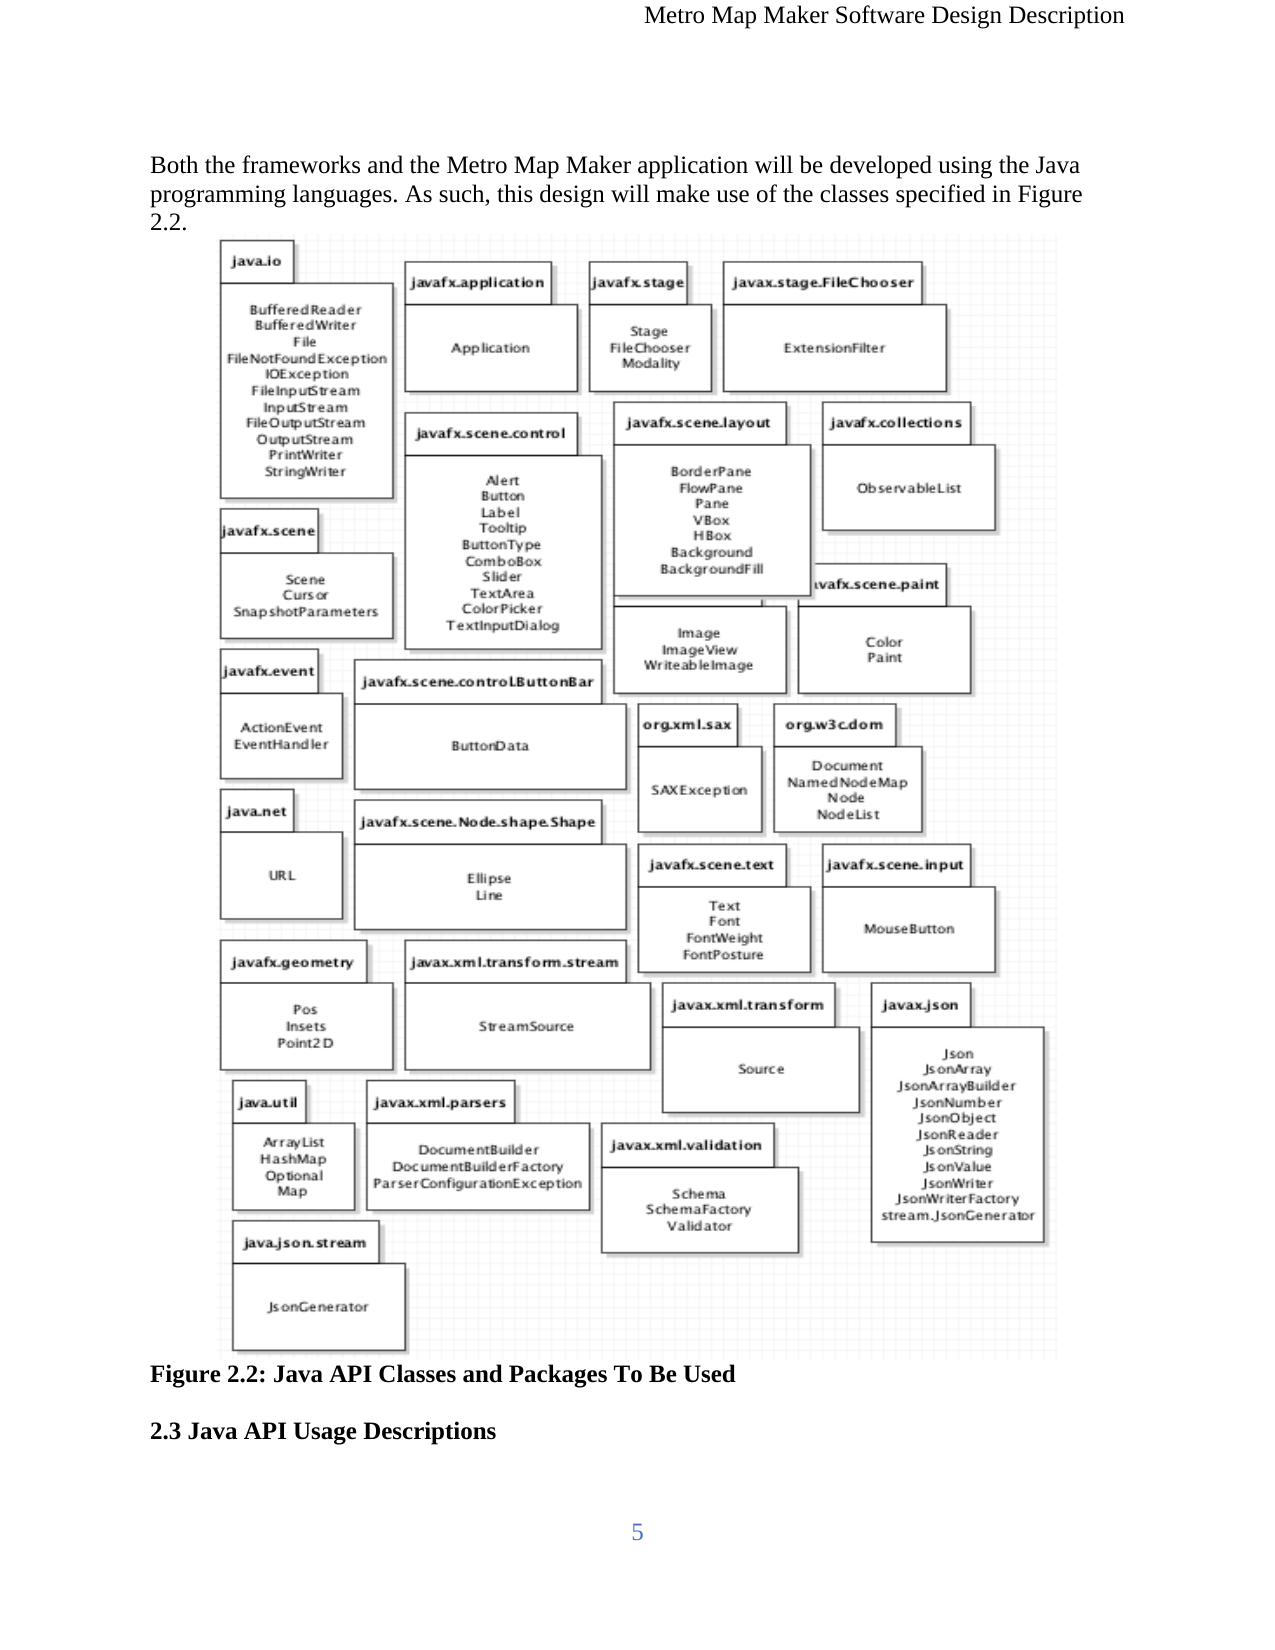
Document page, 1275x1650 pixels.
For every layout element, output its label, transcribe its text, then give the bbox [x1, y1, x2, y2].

text Both the frameworks and the Metro Map Maker application will be developed using the Java programming languages. As such, this design will make use of the classes specified in Figure 2.2. [150, 150, 1125, 236]
picture [215, 234, 1059, 1359]
text 2.3 Java API Usage Descriptions [150, 1416, 1125, 1445]
